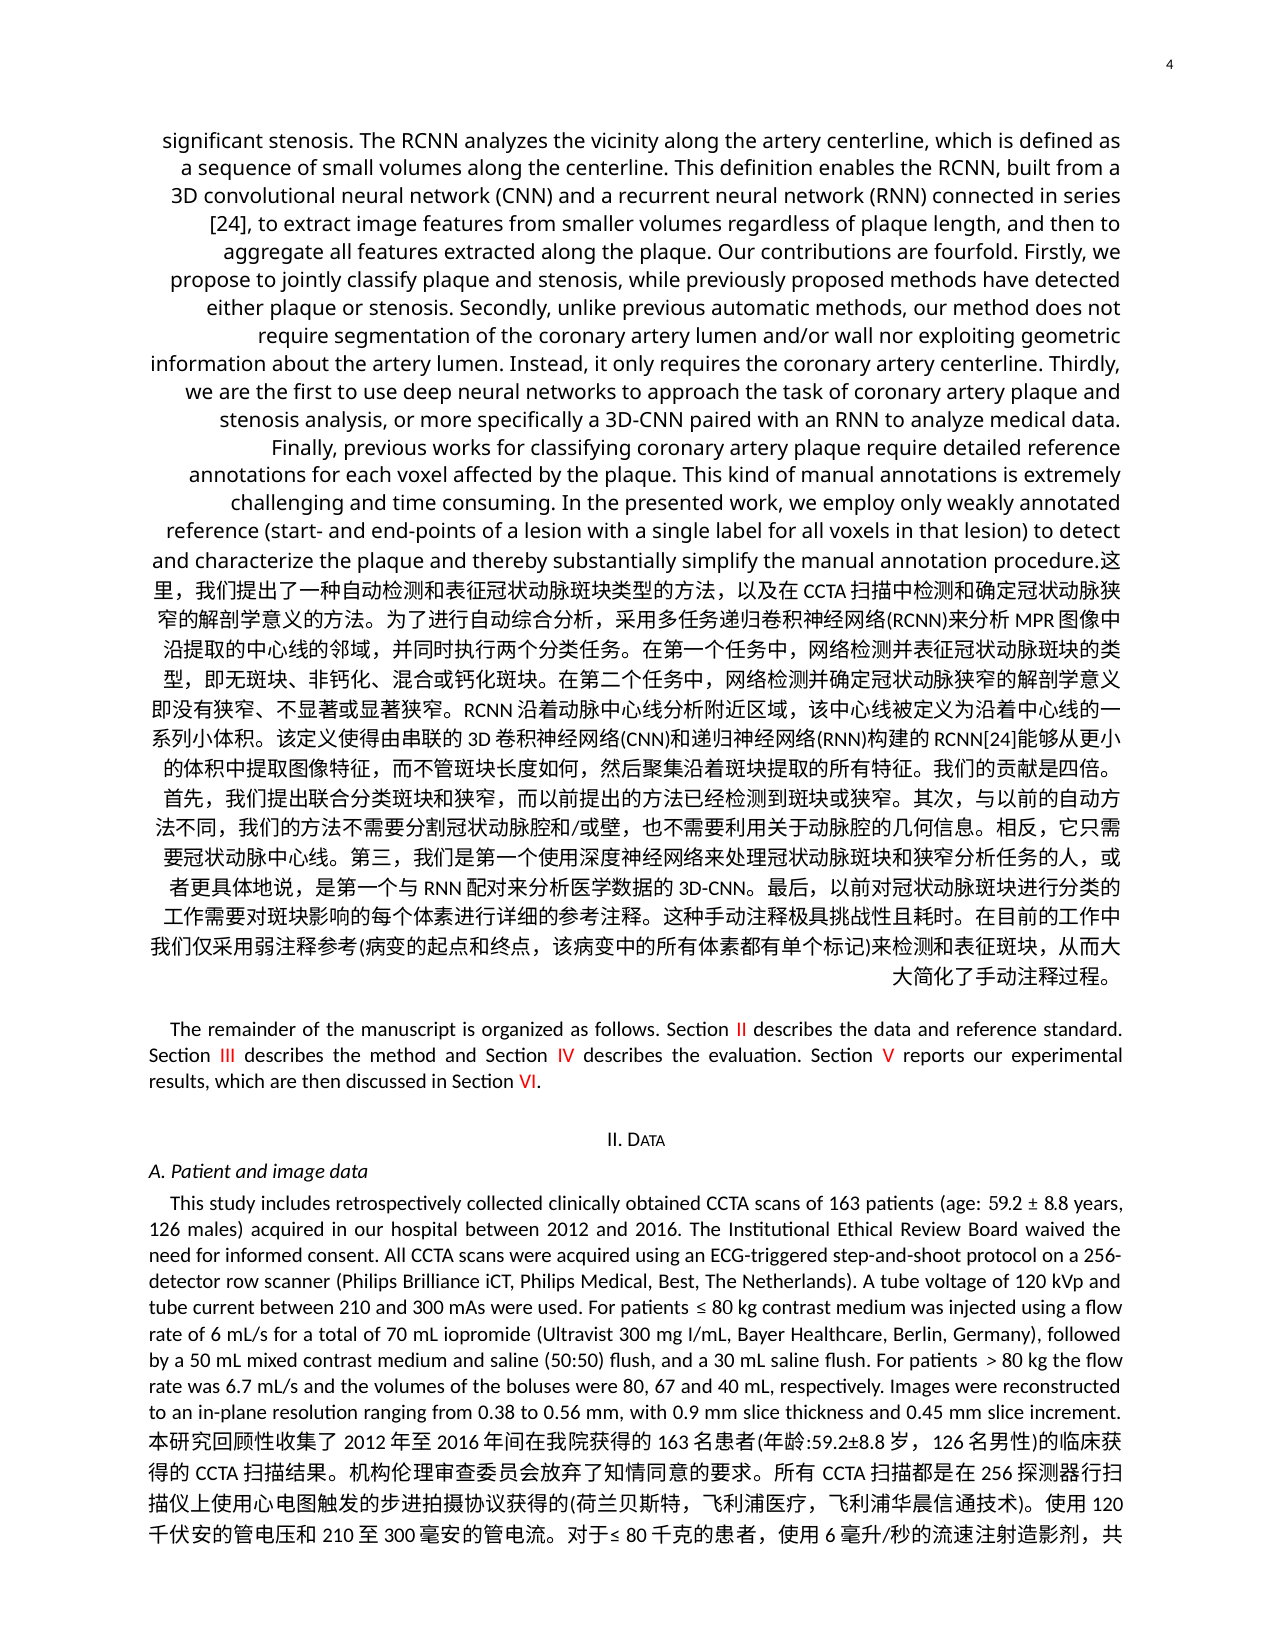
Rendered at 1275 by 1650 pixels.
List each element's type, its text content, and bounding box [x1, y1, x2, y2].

text II. DATA [148, 1126, 1123, 1152]
subtitle A. Patient and image data [148, 1159, 1124, 1184]
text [148, 1190, 1123, 1549]
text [148, 126, 1121, 990]
text The remainder of the manuscript is organized as follows. Section II describes the data and reference standard. Section III describes the method and Section IV describes the evaluation. Section V reports our experimental results, which are then discussed in Section VI. [148, 1016, 1123, 1093]
